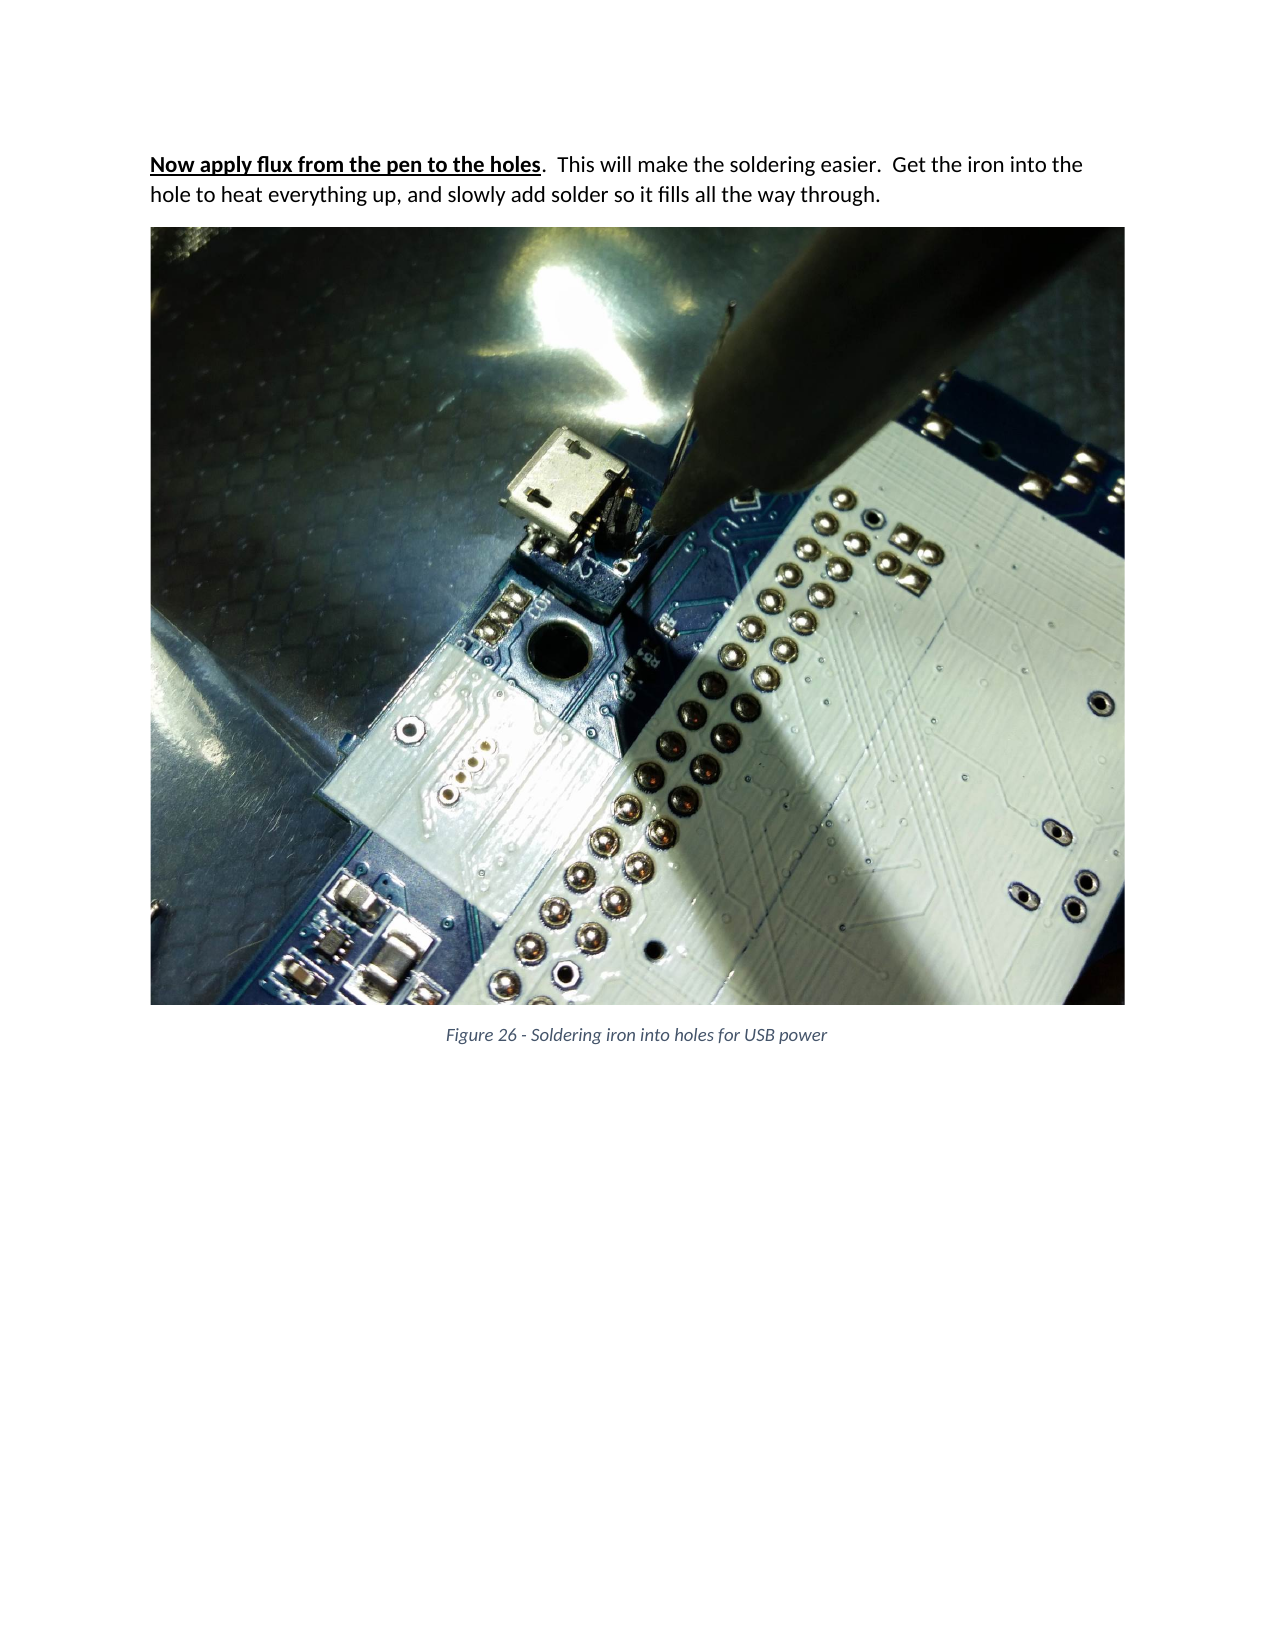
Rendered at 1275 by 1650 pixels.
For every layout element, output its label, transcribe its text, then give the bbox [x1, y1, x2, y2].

text Now apply flux from the pen to the holes. This will make the soldering easier. Get the iron into the hole to heat everything up, and slowly add solder so it fills all the way through. [150, 150, 1125, 208]
picture [150, 227, 1125, 1005]
